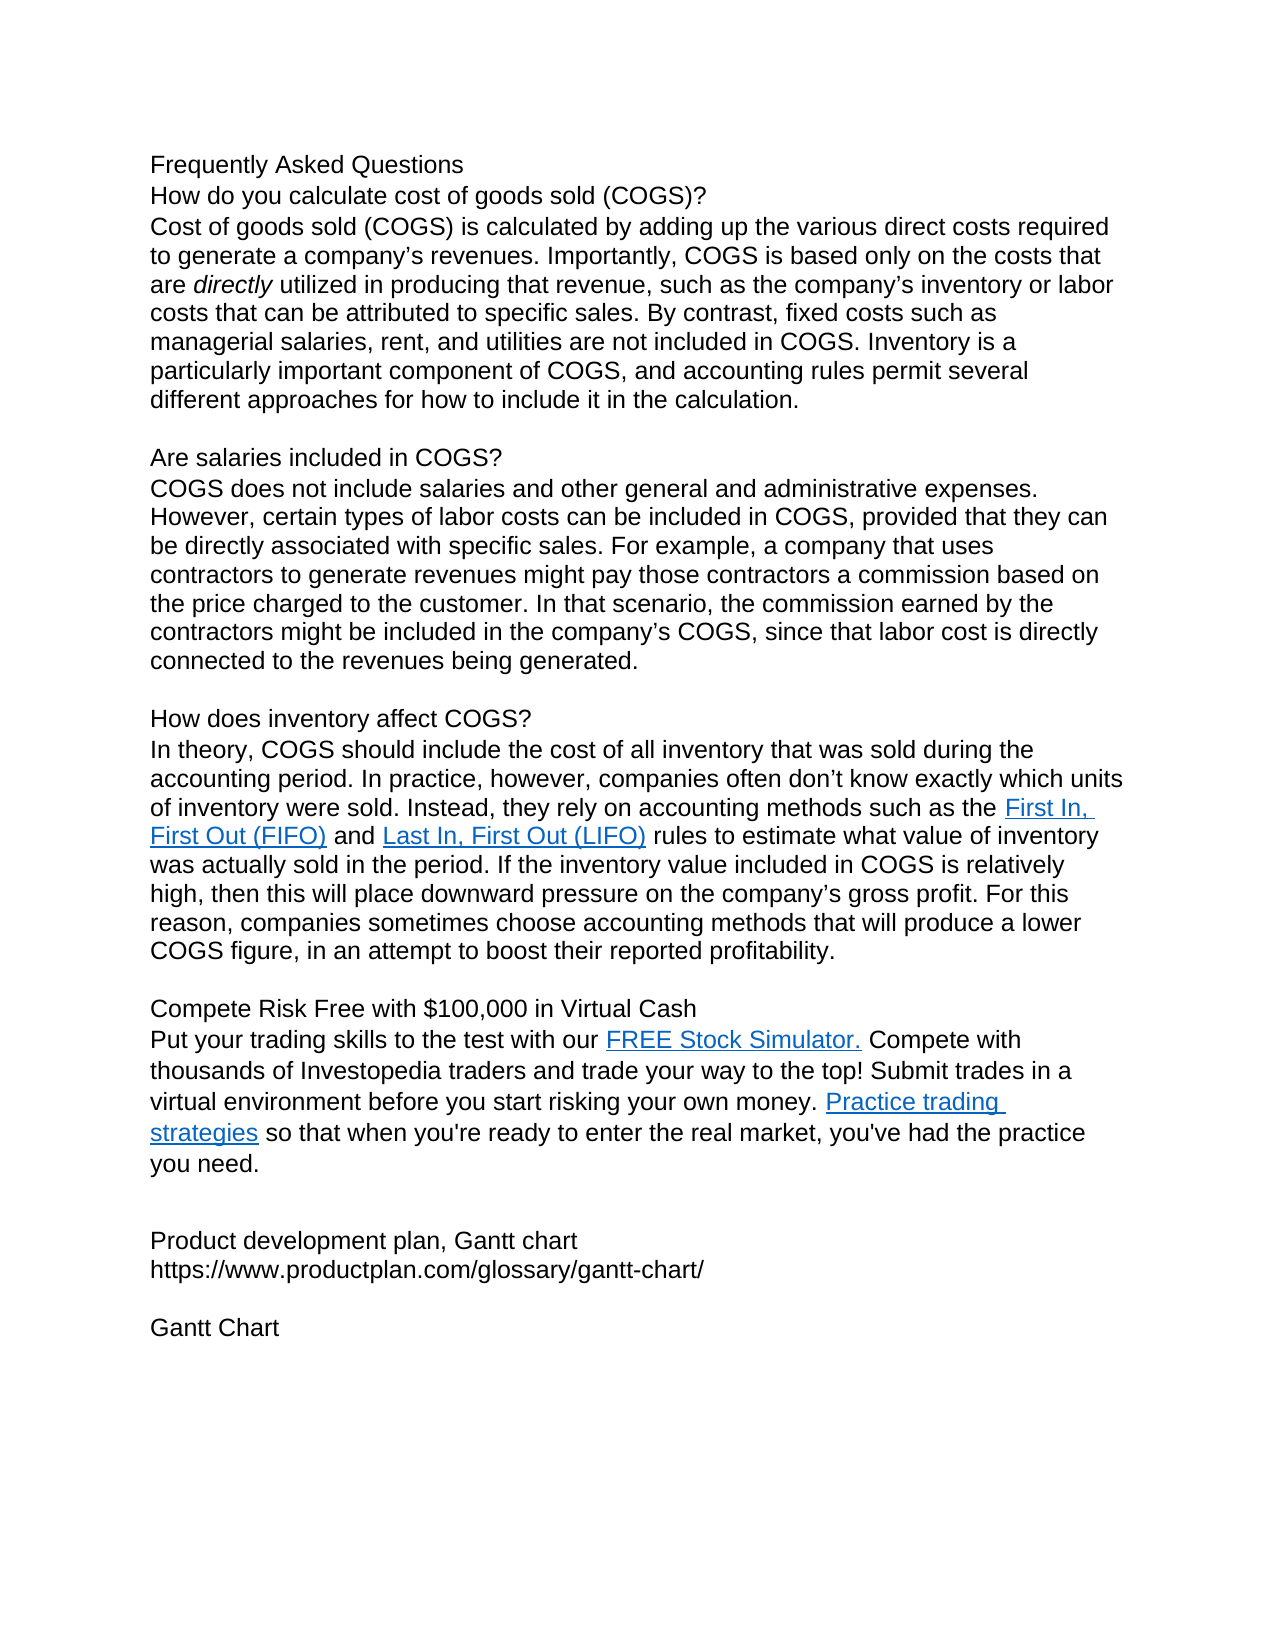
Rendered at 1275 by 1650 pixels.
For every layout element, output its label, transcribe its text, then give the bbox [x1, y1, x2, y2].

subtitle How do you calculate cost of goods sold (COGS)? [150, 181, 1125, 210]
subtitle Gantt Chart [150, 1312, 1125, 1341]
text COGS does not include salaries and other general and administrative expenses. However, certain types of labor costs can be included in COGS, provided that they can be directly associated with specific sales. For example, a company that uses contractors to generate revenues might pay those contractors a commission based on the price charged to the customer. In that scenario, the commission earned by the contractors might be included in the company’s COGS, since that labor cost is directly connected to the revenues being generated. [150, 473, 1125, 675]
text Cost of goods sold (COGS) is calculated by adding up the various direct costs required to generate a company’s revenues. Importantly, COGS is based only on the costs that are directly utilized in producing that revenue, such as the company’s inventory or labor costs that can be attributed to specific sales. By contrast, fixed costs such as managerial salaries, rent, and utilities are not included in COGS. Inventory is a particularly important component of COGS, and accounting rules permit several different approaches for how to include it in the calculation. [150, 212, 1125, 413]
text Product development plan, Gantt chart [150, 1226, 1125, 1254]
subtitle Compete Risk Free with $100,000 in Virtual Cash [150, 994, 1125, 1023]
text https://www.productplan.com/glossary/gantt-chart/ [150, 1254, 1125, 1283]
subtitle Frequently Asked Questions [150, 150, 1125, 179]
text Put your trading skills to the test with our FREE Stock Simulator. Compete with thousands of Investopedia traders and trade your way to the top! Submit trades in a virtual environment before you start risking your own money. Practice trading strategies so that when you're ready to enter the real market, you've had the practice you need. [150, 1025, 1125, 1178]
text In theory, COGS should include the cost of all inventory that was sold during the accounting period. In practice, however, companies often don’t know exactly which units of inventory were sold. Instead, they rely on accounting methods such as the First In, First Out (FIFO) and Last In, First Out (LIFO) rules to estimate what value of inventory was actually sold in the period. If the inventory value included in COGS is relatively high, then this will place downward pressure on the company’s gross profit. For this reason, companies sometimes choose accounting methods that will produce a lower COGS figure, in an attempt to boost their reported profitability. [150, 735, 1125, 965]
subtitle Are salaries included in COGS? [150, 442, 1125, 471]
subtitle How does inventory affect COGS? [150, 704, 1125, 733]
